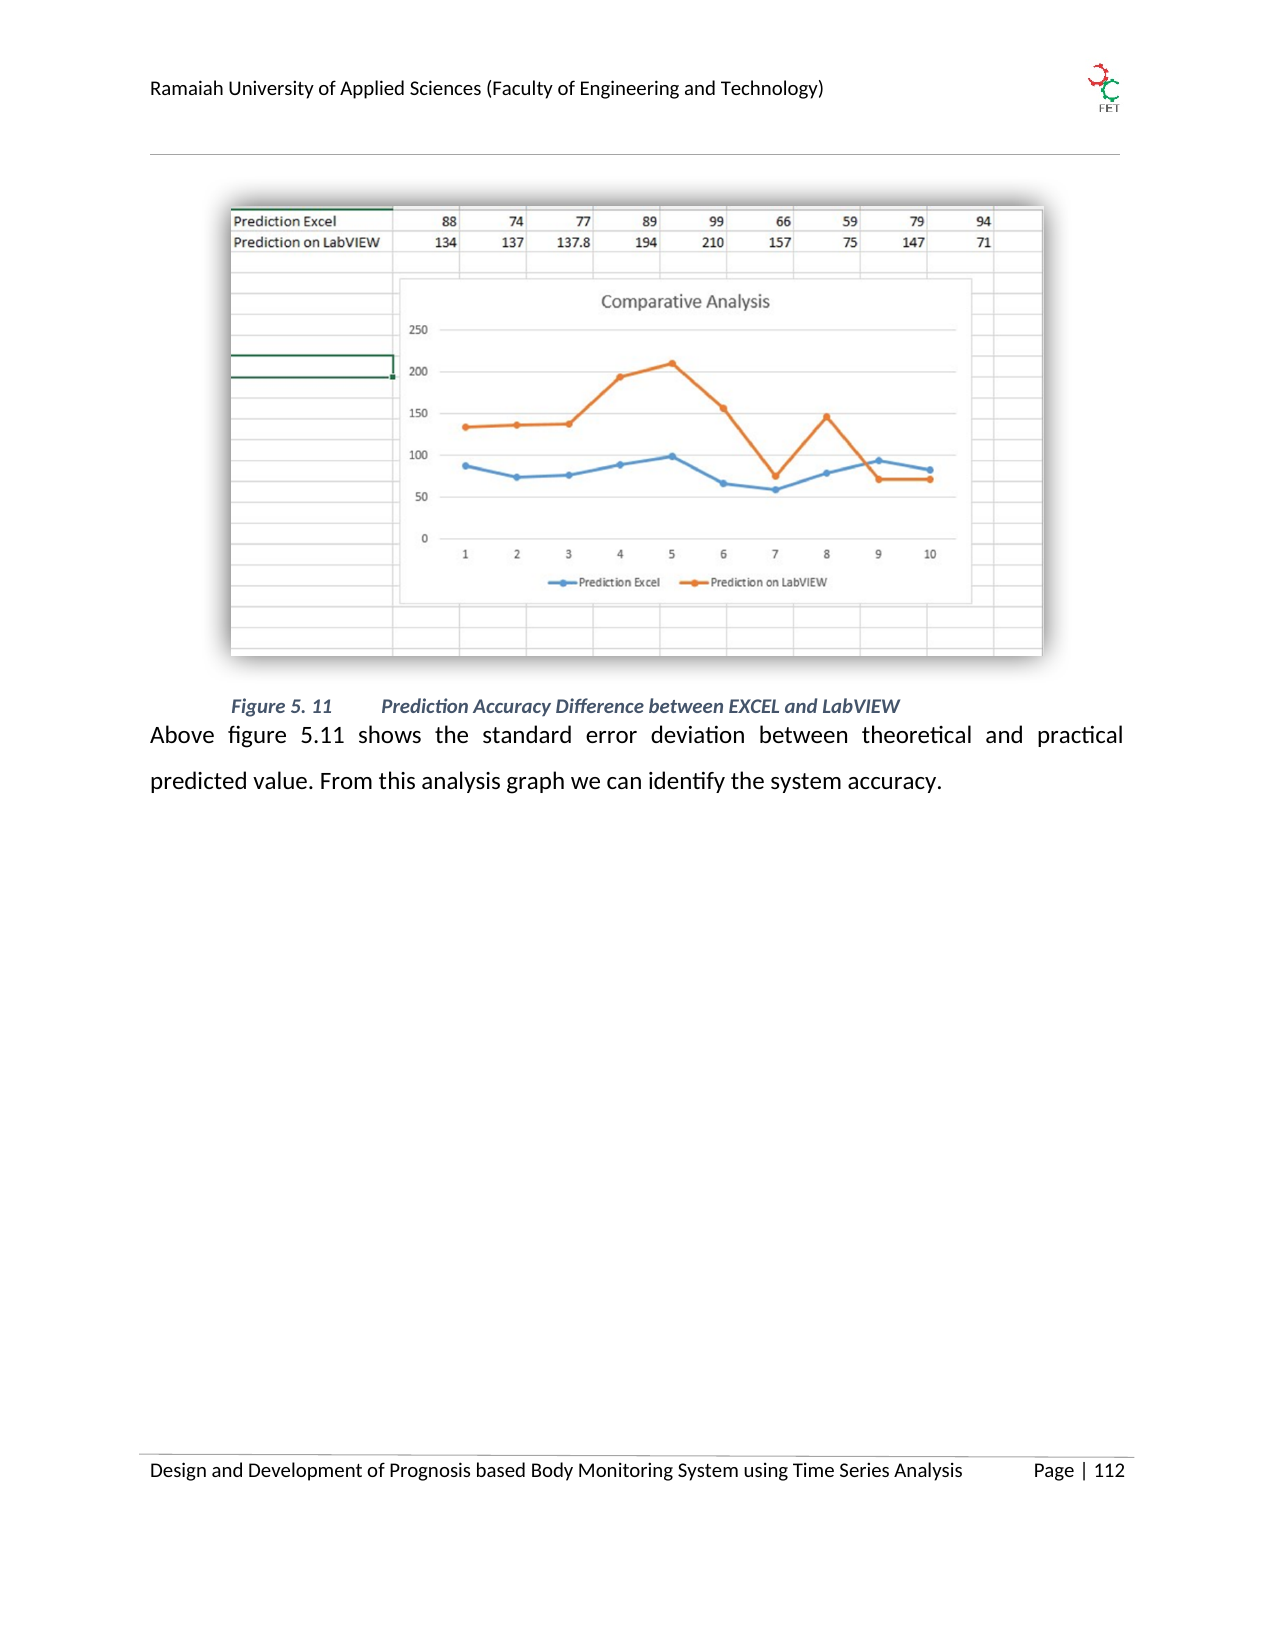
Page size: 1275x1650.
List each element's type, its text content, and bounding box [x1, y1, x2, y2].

picture [231, 206, 1044, 656]
table_header Test Case [212, 192, 1060, 673]
picture [1084, 57, 1125, 118]
